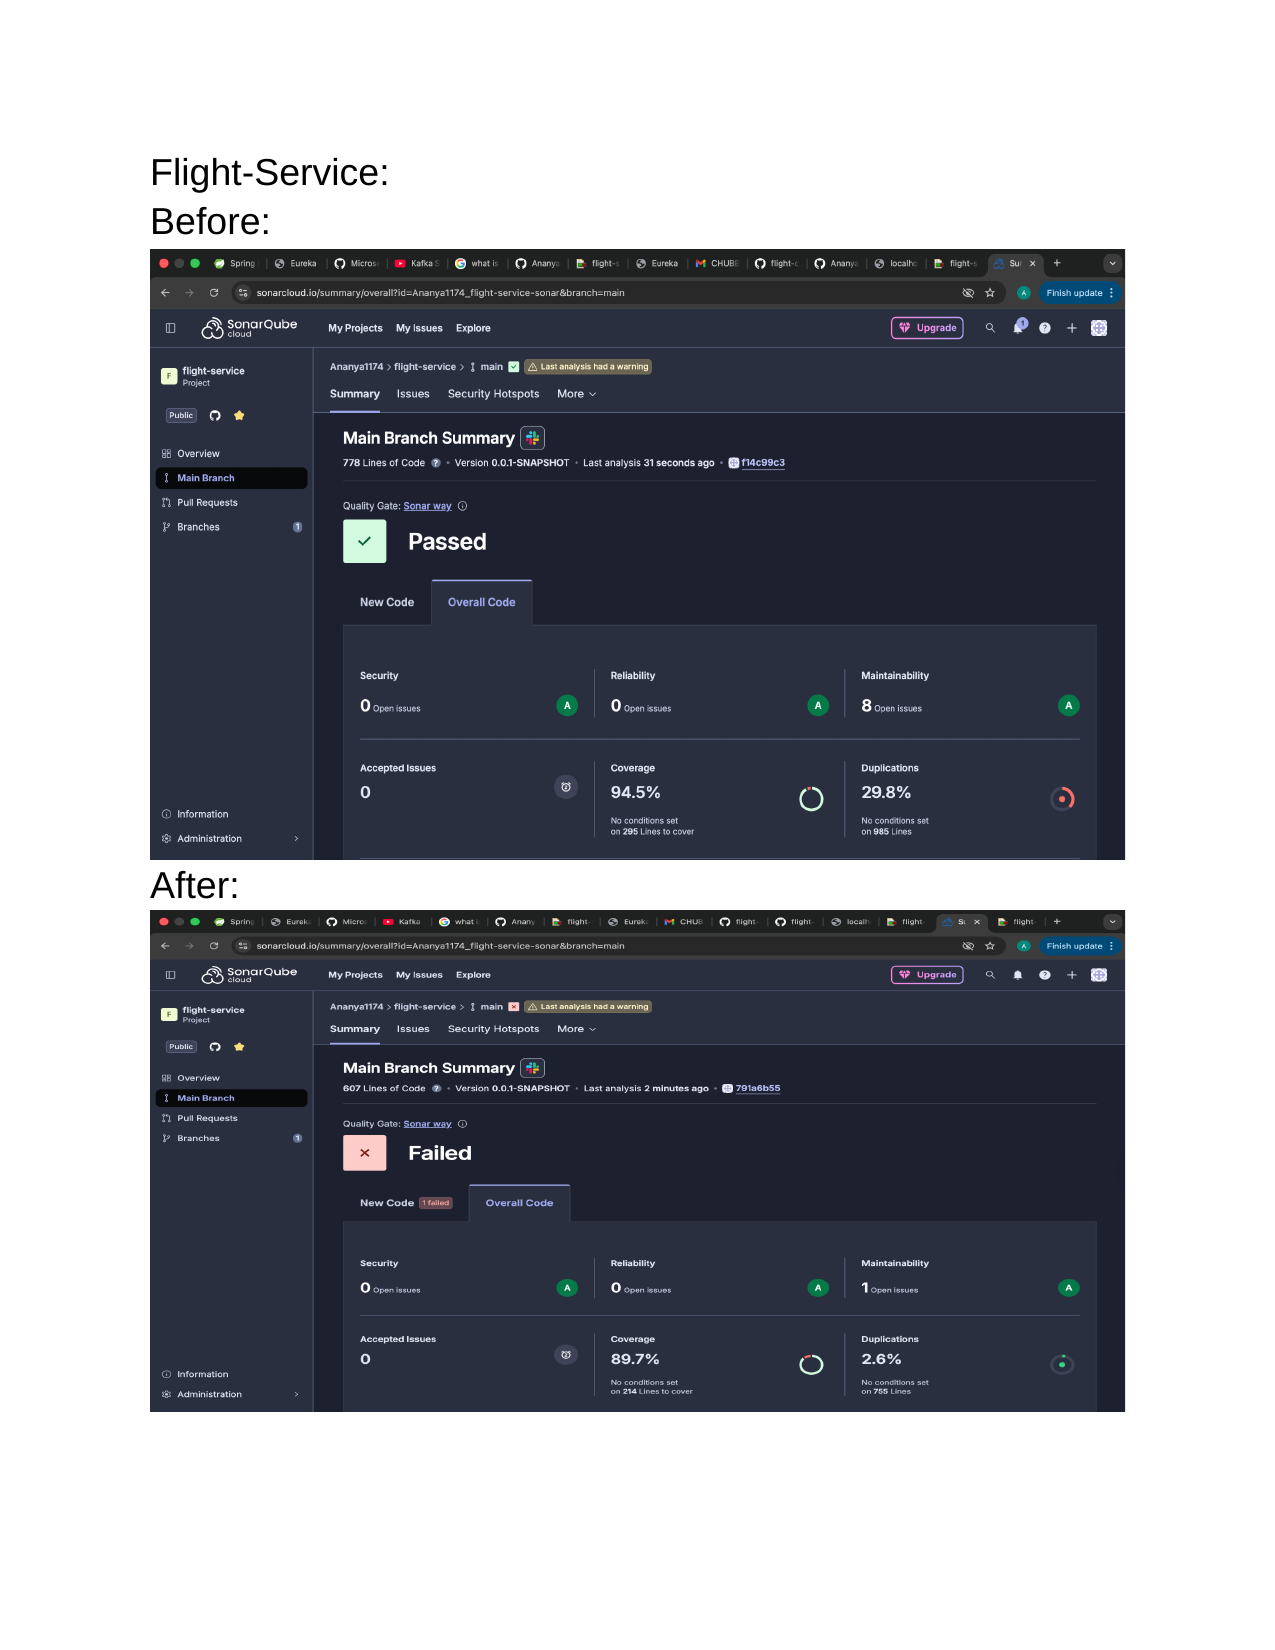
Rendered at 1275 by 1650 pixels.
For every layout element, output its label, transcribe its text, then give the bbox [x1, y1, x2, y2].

text Flight-Service: [150, 150, 1125, 193]
text After: [150, 863, 1125, 910]
text Before: [150, 199, 1125, 243]
picture [150, 910, 1125, 1412]
picture [150, 249, 1125, 860]
